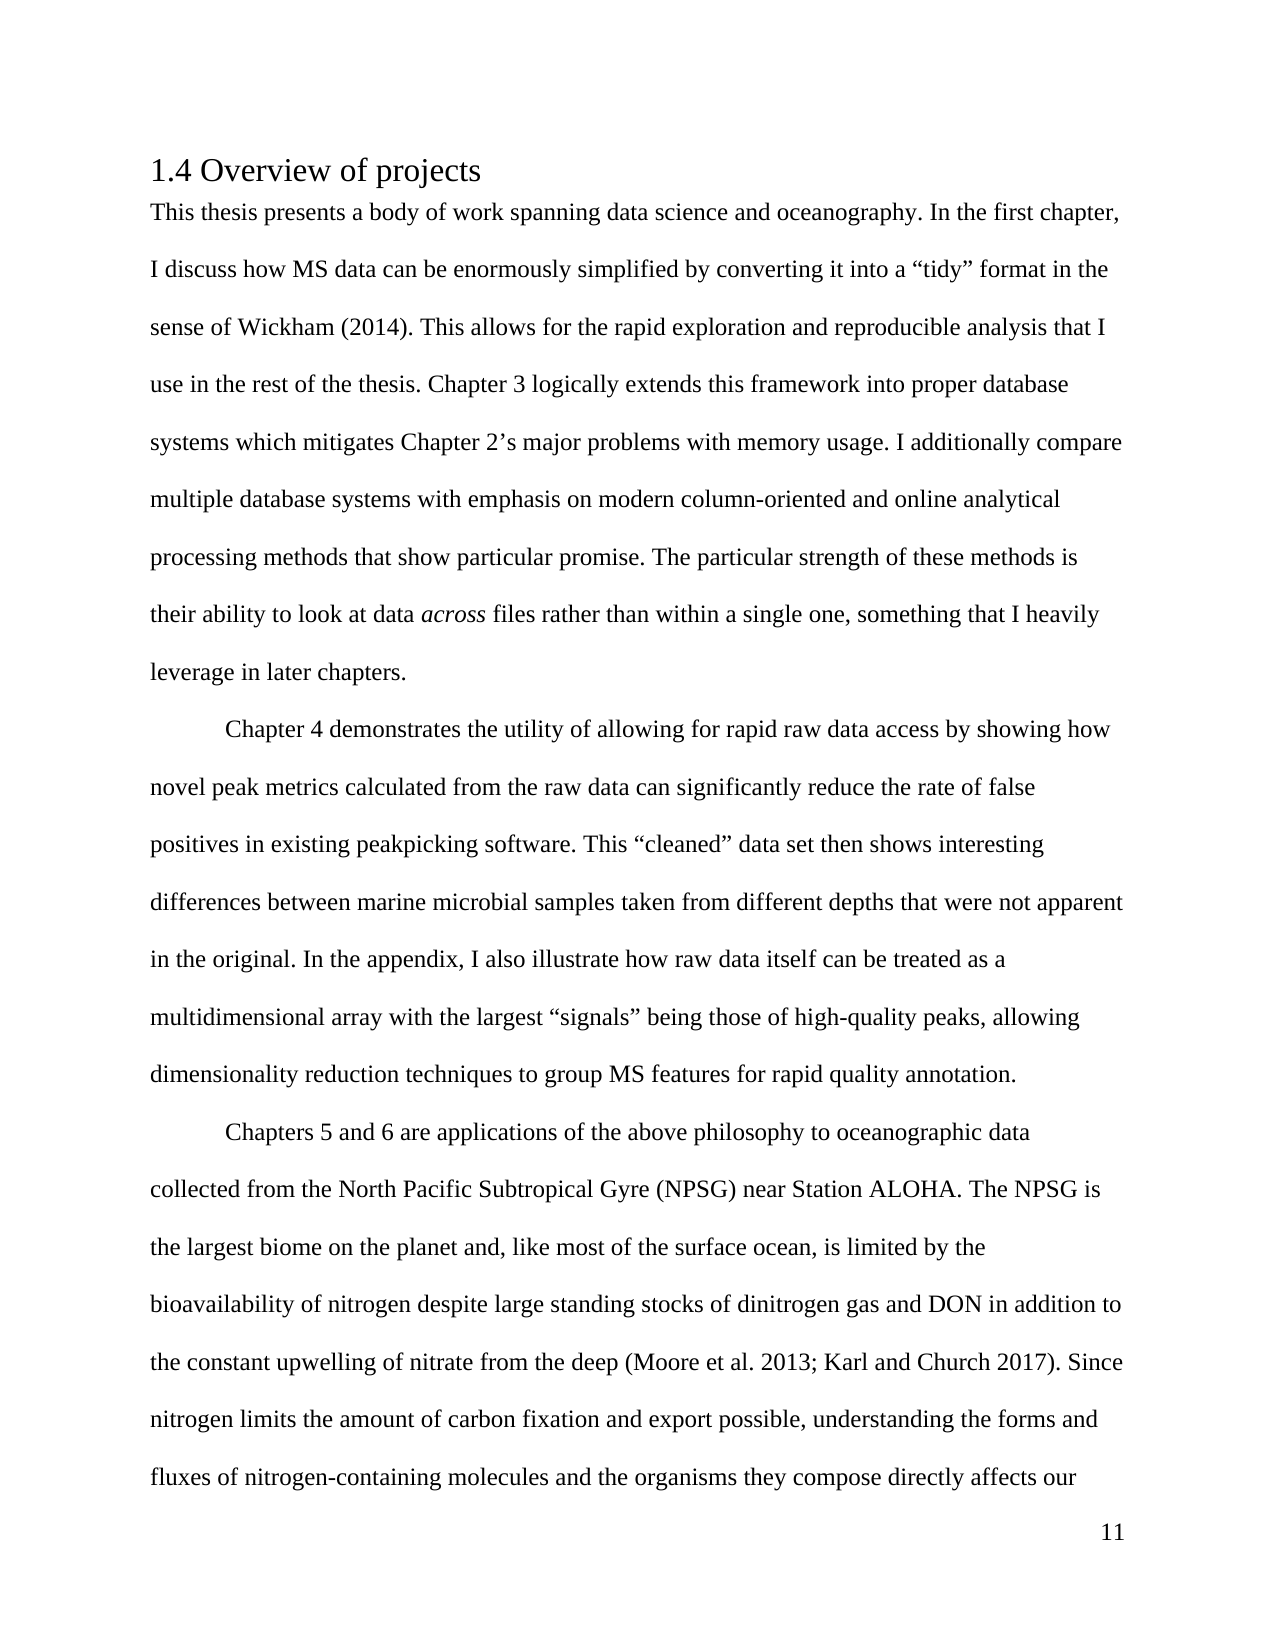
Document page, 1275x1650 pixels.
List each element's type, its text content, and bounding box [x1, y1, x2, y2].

subtitle 1.4 Overview of projects [150, 150, 1125, 188]
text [150, 1117, 1125, 1490]
text This thesis presents a body of work spanning data science and oceanography. In the first chapter, I discuss how MS data can be enormously simplified by converting it into a “tidy” format in the sense of Wickham (2014). This allows for the rapid exploration and reproducible analysis that I use in the rest of the thesis. Chapter 3 logically extends this framework into proper database systems which mitigates Chapter 2’s major problems with memory usage. I additionally compare multiple database systems with emphasis on modern column-oriented and online analytical processing methods that show particular promise. The particular strength of these methods is their ability to look at data across files rather than within a single one, something that I heavily leverage in later chapters. [150, 197, 1125, 685]
text Chapter 4 demonstrates the utility of allowing for rapid raw data access by showing how novel peak metrics calculated from the raw data can significantly reduce the rate of false positives in existing peakpicking software. This “cleaned” data set then shows interesting differences between marine microbial samples taken from different depths that were not apparent in the original. In the appendix, I also illustrate how raw data itself can be treated as a multidimensional array with the largest “signals” being those of high-quality peaks, allowing dimensionality reduction techniques to group MS features for rapid quality annotation. [150, 714, 1125, 1088]
